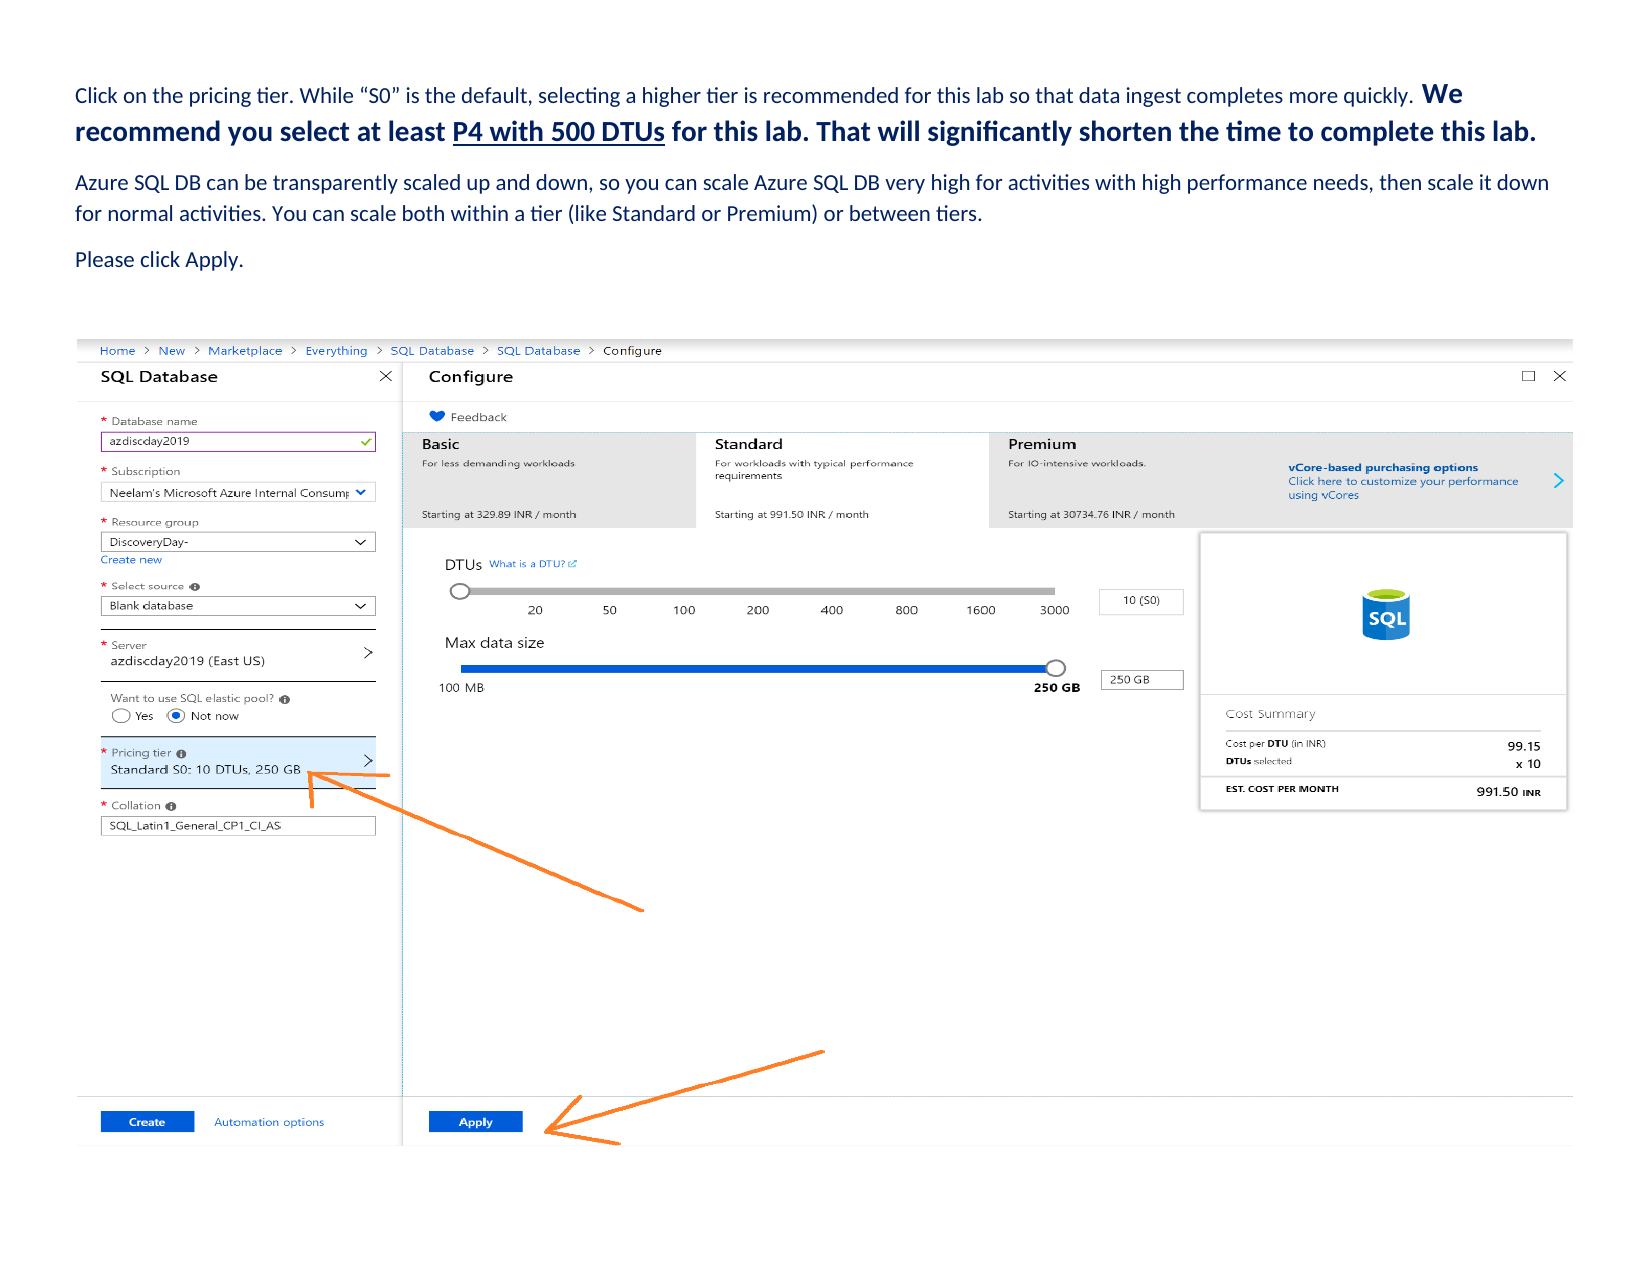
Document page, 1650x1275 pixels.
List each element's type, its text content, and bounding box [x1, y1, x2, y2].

text Please click Apply. [75, 246, 1575, 274]
text Azure SQL DB can be transparently scaled up and down, so you can scale Azure SQL DB very high for activities with high performance needs, then scale it down for normal activities. You can scale both within a tier (like Standard or Premium) or between tiers. [75, 168, 1575, 227]
text Click on the pricing tier. While “S0” is the default, selecting a higher tier is recommended for this lab so that data ingest completes more quickly. We recommend you select at least P4 with 500 DTUs for this lab. That will significantly shorten the time to complete this lab. [75, 75, 1575, 149]
picture [77, 339, 1573, 1146]
